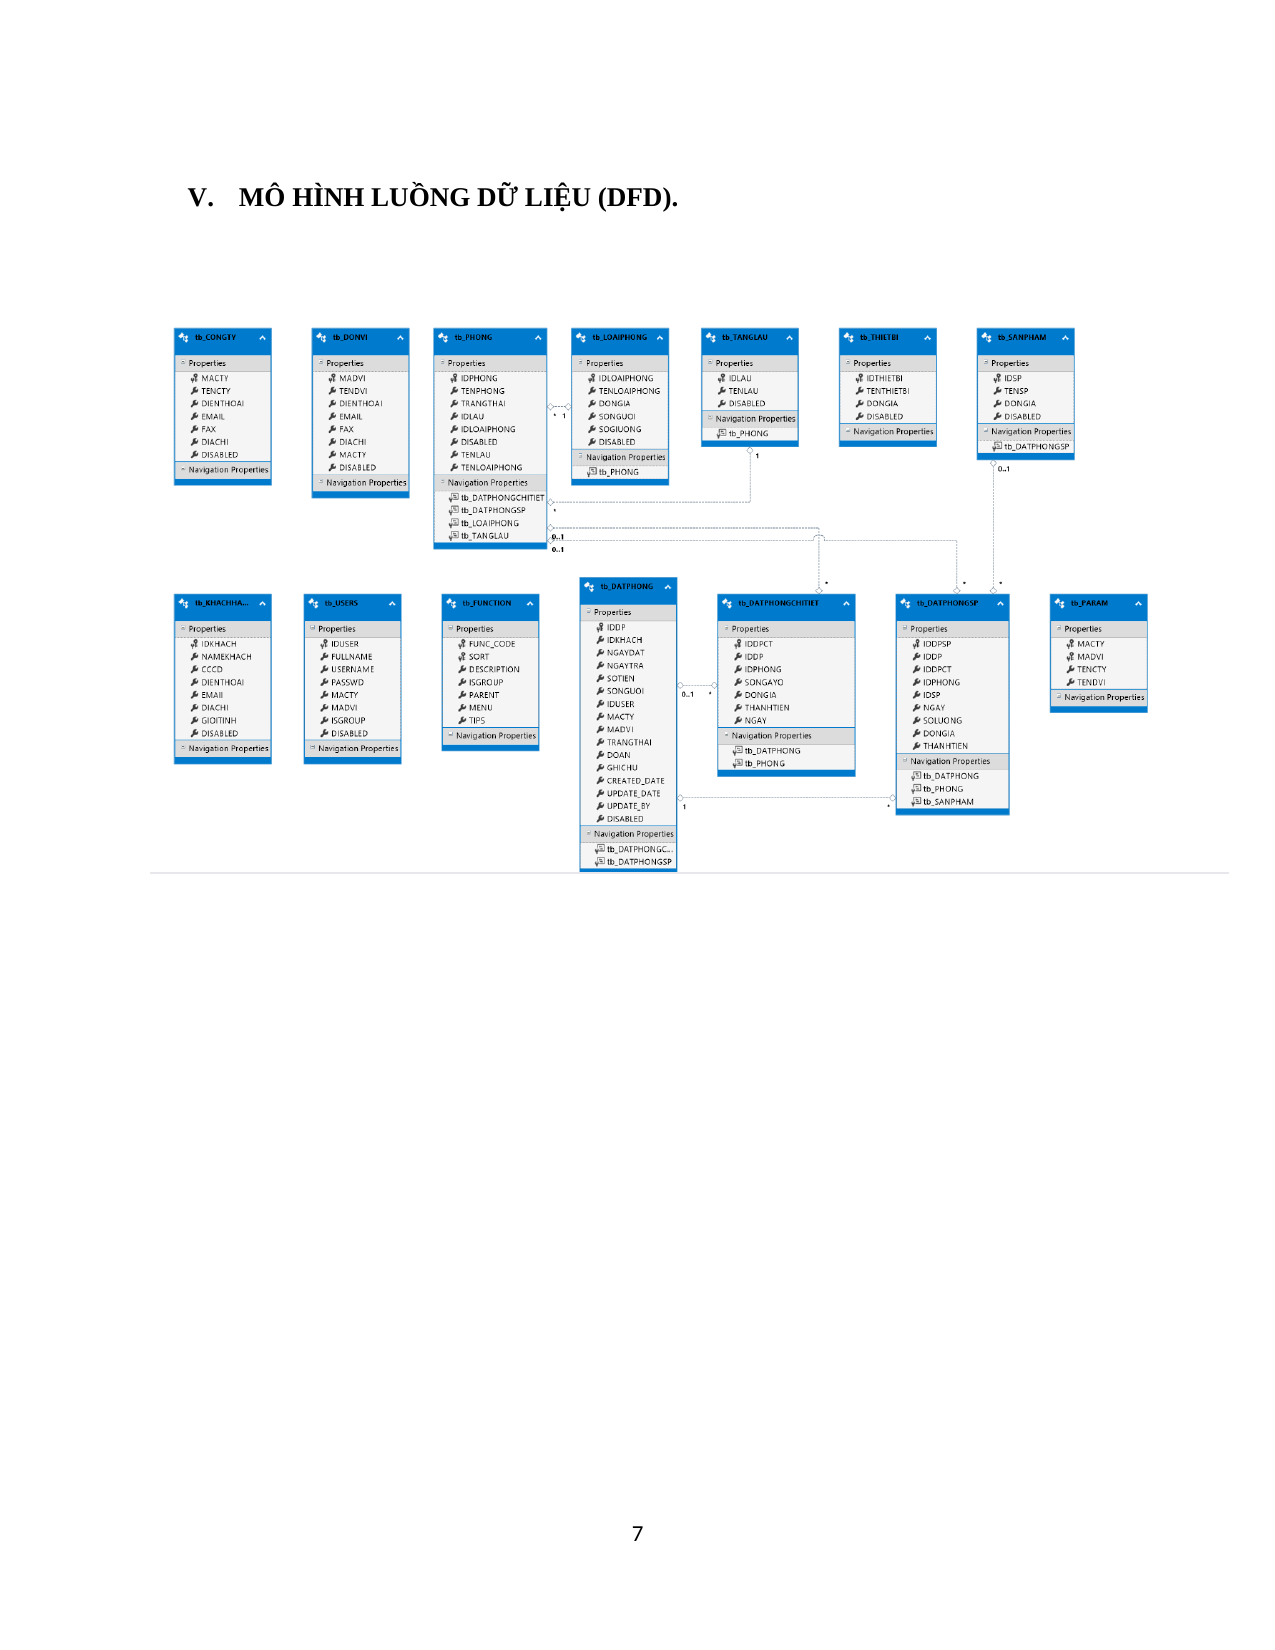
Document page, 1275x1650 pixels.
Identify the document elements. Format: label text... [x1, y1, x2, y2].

subtitle MÔ HÌNH LUỒNG DỮ LIỆU (DFD). [187, 181, 1125, 212]
picture [150, 321, 1230, 874]
